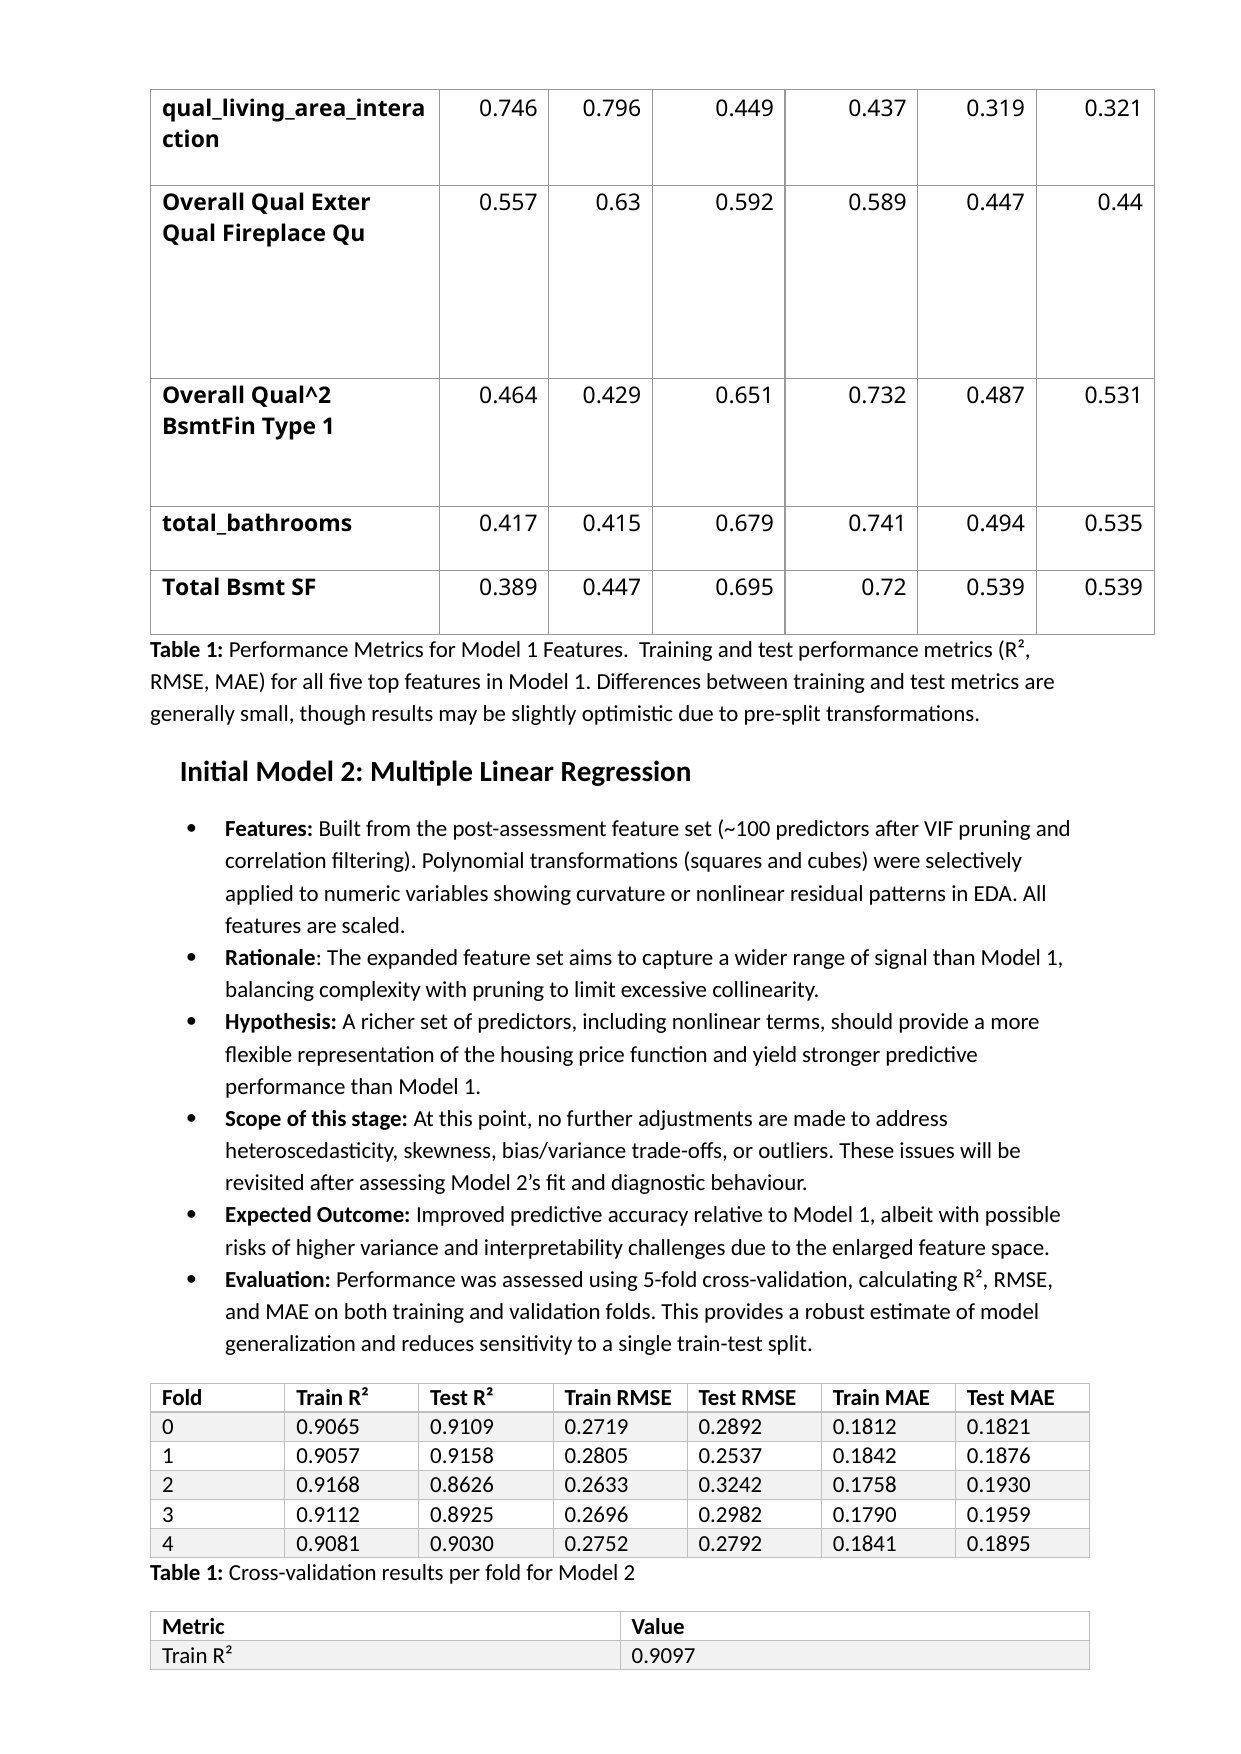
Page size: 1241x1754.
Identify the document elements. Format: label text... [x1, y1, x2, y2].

table_cell 0.2982 [688, 1500, 821, 1528]
table_cell 0.2696 [554, 1500, 687, 1528]
table_cell 0.2537 [688, 1442, 821, 1469]
table_header Train RMSE [554, 1384, 687, 1411]
table_cell 0.2719 [554, 1413, 687, 1441]
text Table 1: Performance Metrics for Model 1 Features. Training and test performance metrics (R², RMSE, MAE) for all five top features in Model 1. Differences between training and test metrics are generally small, though results may be slightly optimistic due to pre-split transformations. [150, 635, 1090, 728]
table_header Value [621, 1612, 1089, 1640]
table_cell 0.1841 [822, 1529, 955, 1557]
table_cell 0.494 [918, 507, 1036, 570]
table_cell 0.2633 [554, 1471, 687, 1499]
list Features: Built from the post-assessment feature set (~100 predictors after VIF pruning and correlation filtering). Polynomial transformations (squares and cubes) were selectively applied to numeric variables showing curvature or nonlinear residual patterns in EDA. All features are scaled. [187, 814, 1090, 939]
list Hypothesis: A richer set of predictors, including nonlinear terms, should provide a more flexible representation of the housing price function and yield stronger predictive performance than Model 1. [187, 1007, 1090, 1100]
list Expected Outcome: Improved predictive accuracy relative to Model 1, albeit with possible risks of higher variance and interpretability challenges due to the enlarged feature space. [187, 1201, 1090, 1261]
list Scope of this stage: At this point, no further adjustments are made to address heteroscedasticity, skewness, bias/variance trade-offs, or outliers. These issues will be revisited after assessing Model 2’s fit and diagnostic behaviour. [187, 1104, 1090, 1196]
table_cell 0.417 [440, 507, 548, 570]
table_cell 0.531 [1037, 379, 1154, 506]
table_cell 0.539 [1037, 571, 1154, 634]
table_cell 0.9065 [285, 1413, 418, 1441]
table_cell 0.1790 [822, 1500, 955, 1528]
table_cell 0.389 [440, 571, 548, 634]
table_cell 2 [151, 1471, 284, 1499]
text Table 1: Cross-validation results per fold for Model 2 [150, 1558, 1090, 1586]
table_cell 0.415 [549, 507, 652, 570]
list Evaluation: Performance was assessed using 5-fold cross-validation, calculating R², RMSE, and MAE on both training and validation folds. This provides a robust estimate of model generalization and reduces sensitivity to a single train-test split. [187, 1265, 1090, 1357]
table_cell 0.741 [786, 507, 917, 570]
table_cell 0.695 [653, 571, 784, 634]
table_cell 0.679 [653, 507, 784, 570]
table_cell Train R² [151, 1641, 620, 1669]
table_header Fold [151, 1384, 284, 1411]
table_cell 0.535 [1037, 507, 1154, 570]
table_header Train MAE [822, 1384, 955, 1411]
table_cell 0.557 [440, 186, 548, 377]
table_cell 0.429 [549, 379, 652, 506]
table_header Train R² [285, 1384, 418, 1411]
table_cell 0.464 [440, 379, 548, 506]
table_cell 1 [151, 1442, 284, 1469]
table_cell 0.447 [918, 186, 1036, 377]
table_cell 0.1876 [956, 1442, 1089, 1469]
table_cell 0.9097 [621, 1641, 1089, 1669]
table_cell 0.1959 [956, 1500, 1089, 1528]
table_cell Total Bsmt SF [151, 571, 439, 634]
table_cell 0.8925 [419, 1500, 553, 1528]
table_cell 0.732 [786, 379, 917, 506]
table_cell 0.2792 [688, 1529, 821, 1557]
table_cell 0.319 [918, 90, 1036, 185]
table_header Test MAE [956, 1384, 1089, 1411]
table_cell 0.72 [786, 571, 917, 634]
table_cell 4 [151, 1529, 284, 1557]
table_cell qual_living_area_interaction [151, 90, 439, 185]
table_cell 0.2752 [554, 1529, 687, 1557]
table_cell Overall Qual Exter Qual Fireplace Qu [151, 186, 439, 377]
table_cell 0.9158 [419, 1442, 553, 1469]
table_cell 0.487 [918, 379, 1036, 506]
table_cell 0.9112 [285, 1500, 418, 1528]
table_cell 0.2805 [554, 1442, 687, 1469]
table_cell 0.651 [653, 379, 784, 506]
table_cell 0.796 [549, 90, 652, 185]
table_cell 0.63 [549, 186, 652, 377]
table_cell 0.9168 [285, 1471, 418, 1499]
table_cell 0.1842 [822, 1442, 955, 1469]
table_cell 0 [151, 1413, 284, 1441]
table_cell 0.1895 [956, 1529, 1089, 1557]
table_cell total_bathrooms [151, 507, 439, 570]
table_cell 0.1758 [822, 1471, 955, 1499]
table_cell 0.449 [653, 90, 784, 185]
table_cell 0.3242 [688, 1471, 821, 1499]
table_cell 0.2892 [688, 1413, 821, 1441]
subtitle Initial Model 2: Multiple Linear Regression [179, 753, 1090, 788]
table_cell 0.1821 [956, 1413, 1089, 1441]
table_cell 0.9081 [285, 1529, 418, 1557]
table_cell 0.9109 [419, 1413, 553, 1441]
table_cell 0.1812 [822, 1413, 955, 1441]
table_header Metric [151, 1612, 620, 1640]
table_cell 0.592 [653, 186, 784, 377]
table_cell 0.9030 [419, 1529, 553, 1557]
table_cell 0.589 [786, 186, 917, 377]
table_cell 0.437 [786, 90, 917, 185]
table_cell 0.746 [440, 90, 548, 185]
table_cell 0.44 [1037, 186, 1154, 377]
table_header Test RMSE [688, 1384, 821, 1411]
table_cell 0.1930 [956, 1471, 1089, 1499]
table_cell 0.8626 [419, 1471, 553, 1499]
table_header Test R² [419, 1384, 553, 1411]
table_cell 0.447 [549, 571, 652, 634]
table_cell 0.539 [918, 571, 1036, 634]
list Rationale: The expanded feature set aims to capture a wider range of signal than Model 1, balancing complexity with pruning to limit excessive collinearity. [187, 943, 1090, 1003]
table_cell 0.9057 [285, 1442, 418, 1469]
table_cell Overall Qual^2 BsmtFin Type 1 [151, 379, 439, 506]
table_cell 0.321 [1037, 90, 1154, 185]
table_cell 3 [151, 1500, 284, 1528]
